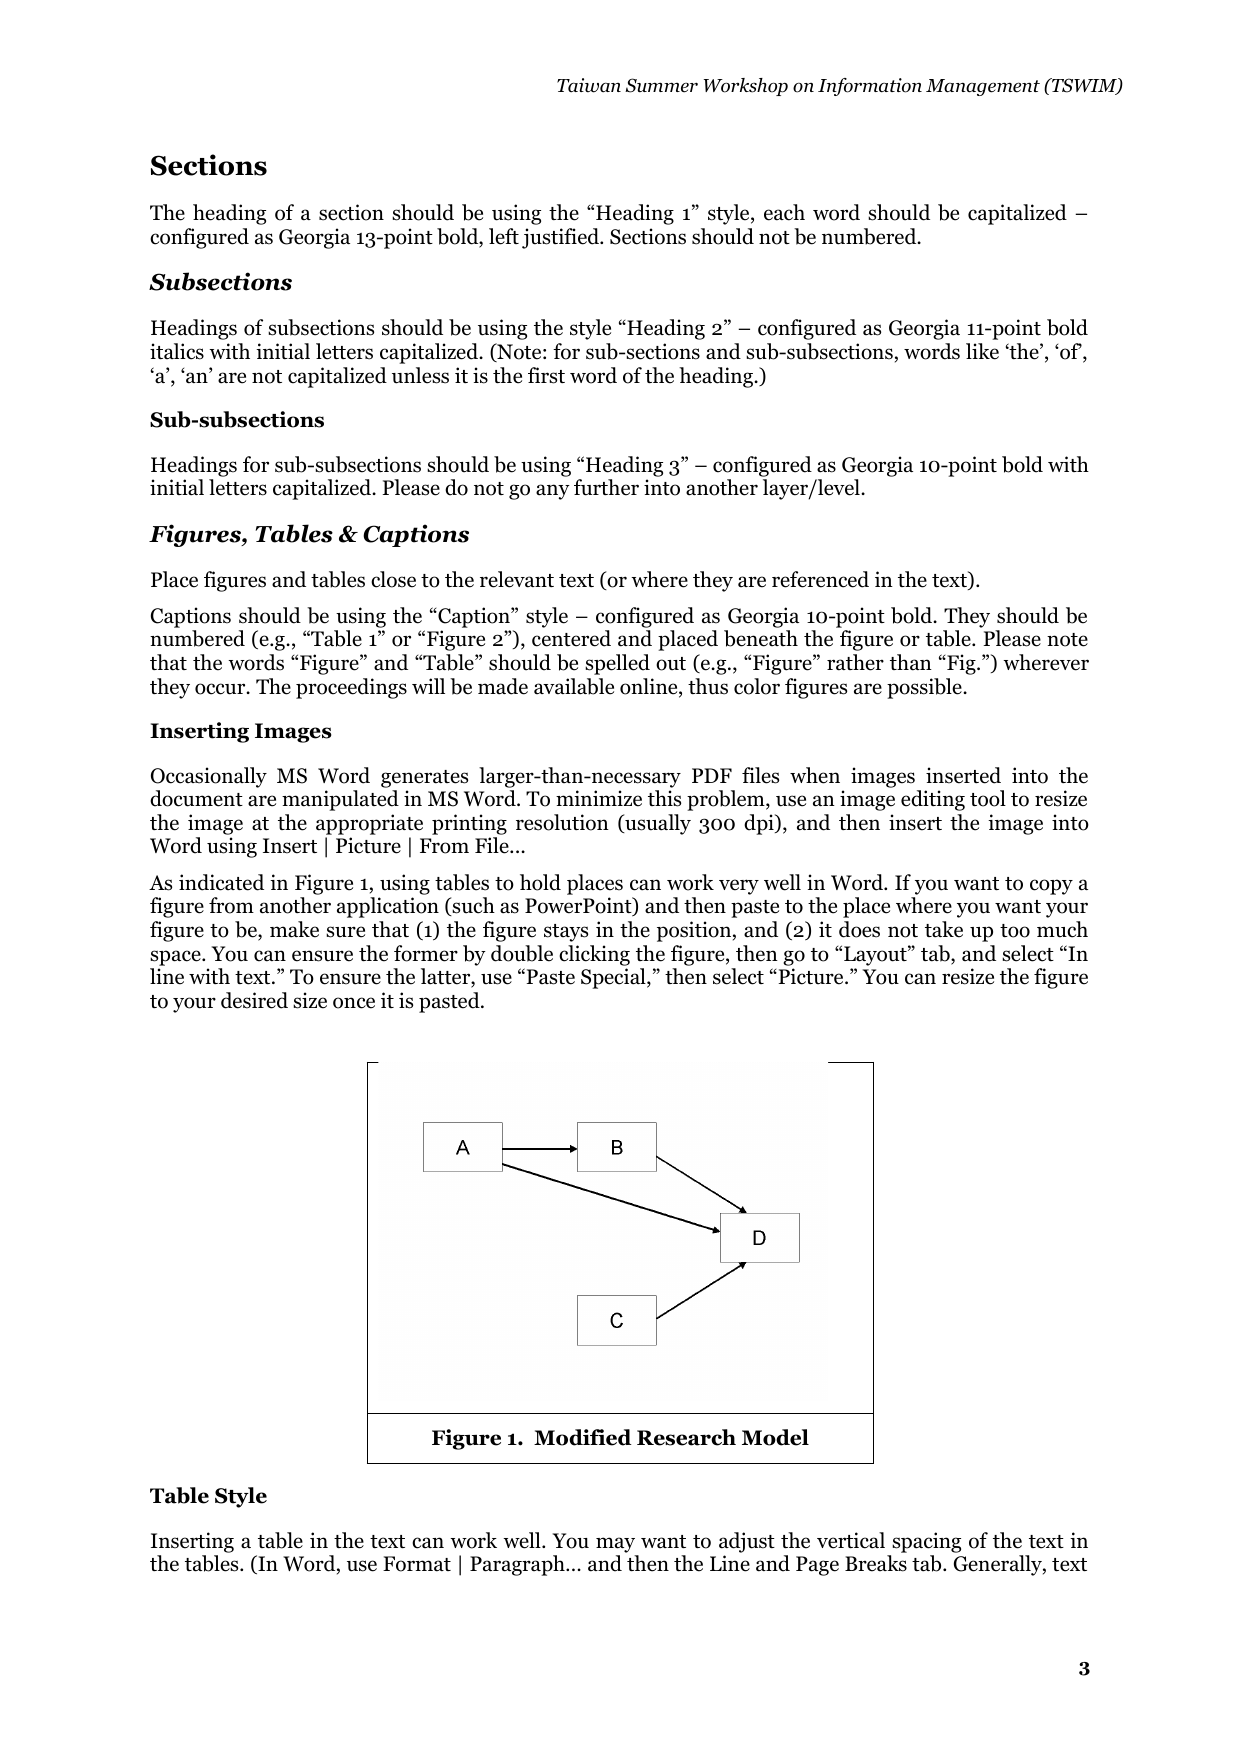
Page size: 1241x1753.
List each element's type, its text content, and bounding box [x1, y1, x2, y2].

subtitle Sections [150, 150, 1090, 181]
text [150, 1529, 1090, 1576]
subtitle Figures, Tables & Captions [150, 521, 1090, 547]
text Headings of subsections should be using the style “Heading 2” – configured as Georgia 11-point bold italics with initial letters capitalized. (Note: for sub-sections and sub-subsections, words like ‘the’, ‘of’, ‘a’, ‘an’ are not capitalized unless it is the first word of the heading.) [150, 317, 1090, 388]
text Headings for sub-subsections should be using “Heading 3” – configured as Georgia 10-point bold with initial letters capitalized. Please do not go any further into another layer/level. [150, 453, 1090, 500]
subtitle Subsections [150, 270, 1090, 296]
text Place figures and tables close to the relevant text (or where they are referenced in the text). [150, 568, 1090, 592]
subtitle Table Style [150, 1484, 1090, 1508]
subtitle Sub-subsections [150, 408, 1090, 432]
subtitle Inserting Images [150, 719, 1090, 743]
text The heading of a section should be using the “Heading 1” style, each word should be capitalized – configured as Georgia 13-point bold, left justified. Sections should not be numbered. [150, 202, 1090, 249]
table_header [368, 1063, 873, 1413]
text As indicated in Figure 1, using tables to hold places can work very well in Word. If you want to copy a figure from another application (such as PowerPoint) and then paste to the place where you want your figure to be, make sure that (1) the figure stays in the position, and (2) it does not take up too much space. You can ensure the former by double clicking the figure, then go to “Layout” tab, and select “In line with text.” To ensure the latter, use “Paste Special,” then select “Picture.” You can resize the figure to your desired size once it is pasted. [150, 871, 1090, 1013]
table_cell Figure 1. Modified Research Model [368, 1414, 873, 1463]
text Captions should be using the “Caption” style – configured as Georgia 10-point bold. They should be numbered (e.g., “Table 1” or “Figure 2”), centered and placed beneath the figure or table. Please note that the words “Figure” and “Table” should be spelled out (e.g., “Figure” rather than “Fig.”) wherever they occur. The proceedings will be made available online, thus color figures are possible. [150, 604, 1090, 699]
text Occasionally MS Word generates larger-than-necessary PDF files when images inserted into the document are manipulated in MS Word. To minimize this problem, use an image editing tool to resize the image at the appropriate printing resolution (usually 300 dpi), and then insert the image into Word using Insert | Picture | From File... [150, 764, 1090, 858]
picture [378, 1062, 829, 1401]
